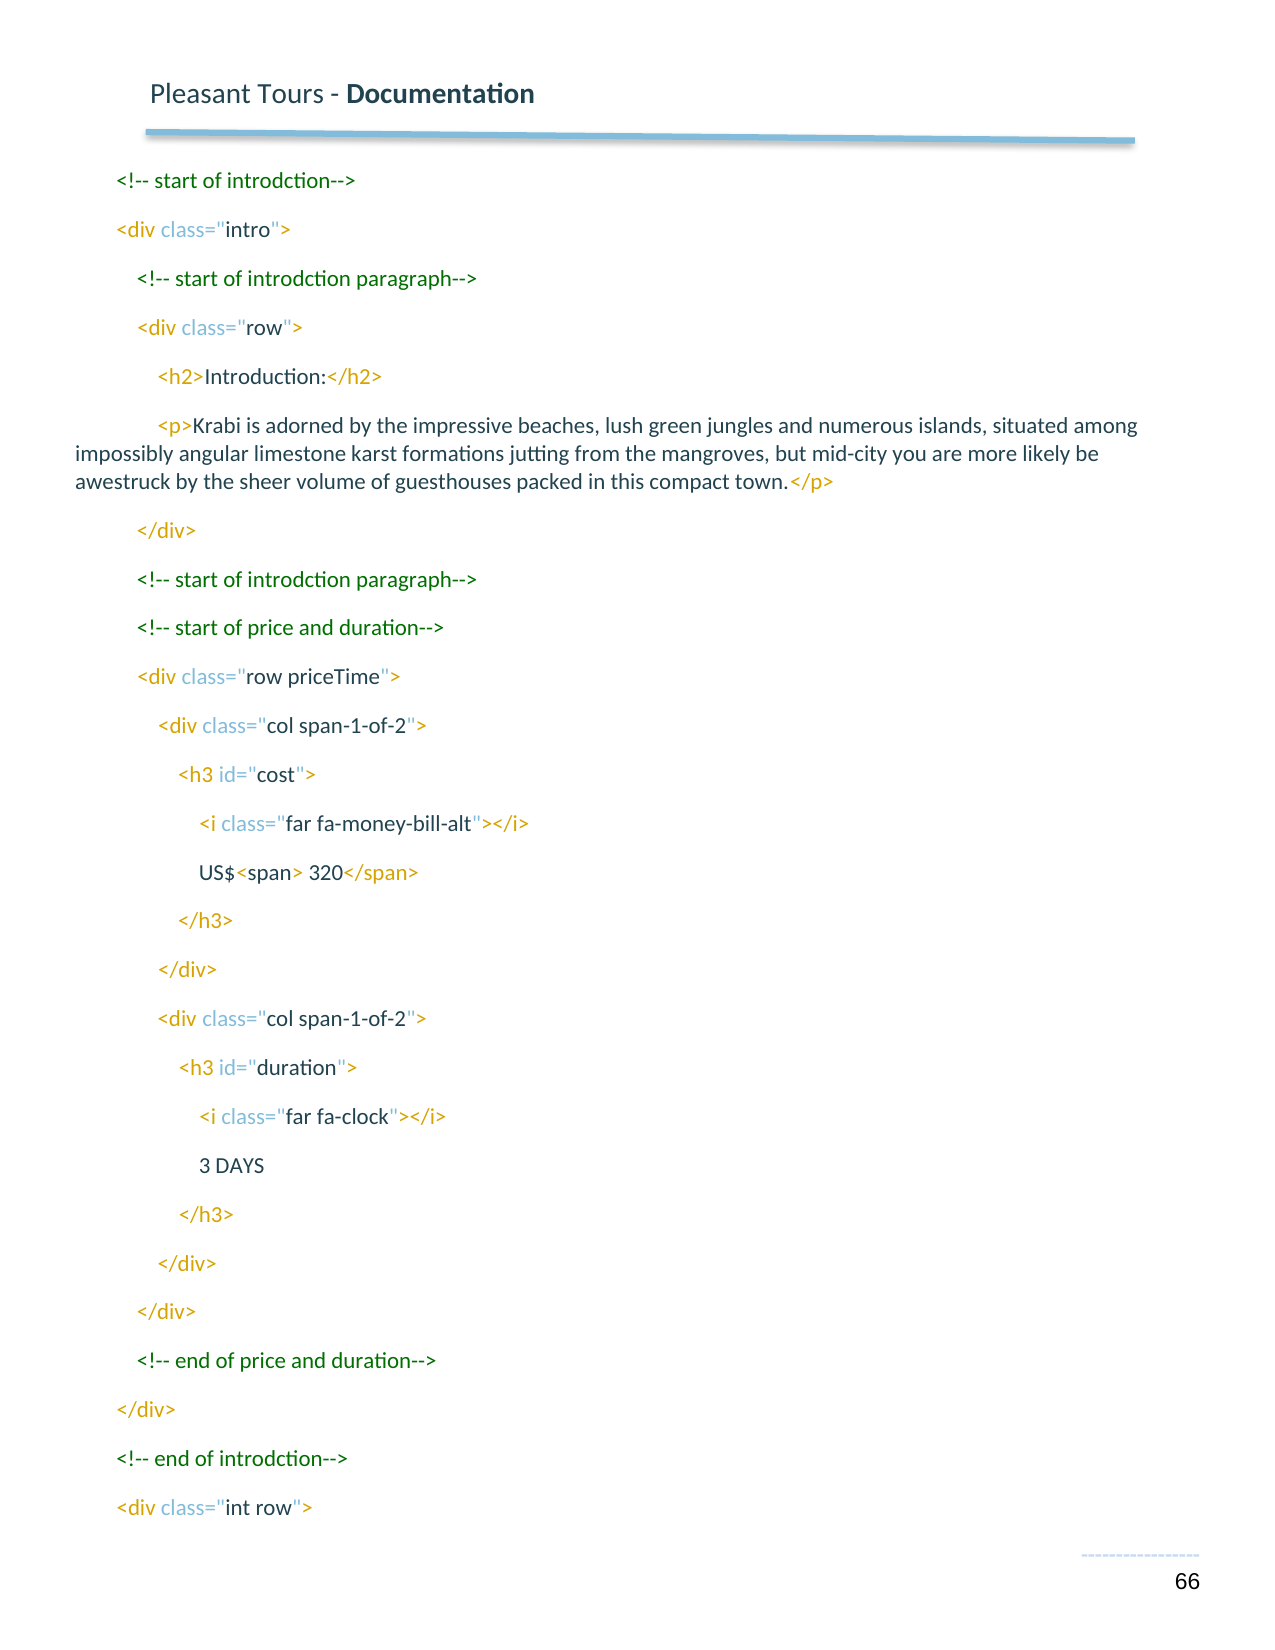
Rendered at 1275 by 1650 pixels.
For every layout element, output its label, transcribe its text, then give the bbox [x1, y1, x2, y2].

text </h3> [75, 907, 1200, 935]
text <!-- end of price and duration--> [75, 1346, 1200, 1374]
text <!-- end of introdction--> [75, 1444, 1200, 1472]
text </div> [75, 1249, 1200, 1277]
text <!-- start of introdction--> [75, 167, 1200, 195]
text </div> [75, 1395, 1200, 1423]
text <p>Krabi is adorned by the impressive beaches, lush green jungles and numerous islands, situated among impossibly angular limestone karst formations jutting from the mangroves, but mid-city you are more likely be awestruck by the sheer volume of guesthouses packed in this compact town.</p> [75, 411, 1200, 495]
text <div class="int row"> [75, 1493, 1200, 1521]
text <h3 id="cost"> [75, 760, 1200, 788]
text <div class="col span-1-of-2"> [75, 1004, 1200, 1032]
text <div class="row"> [75, 313, 1200, 341]
text <h2>Introduction:</h2> [75, 362, 1200, 390]
text </div> [75, 956, 1200, 983]
text <h3 id="duration"> [75, 1053, 1200, 1081]
text </div> [75, 1297, 1200, 1326]
text <!-- start of price and duration--> [75, 613, 1200, 642]
text </div> [75, 516, 1200, 544]
text <div class="row priceTime"> [75, 662, 1200, 690]
text <div class="intro"> [75, 216, 1200, 243]
text 3 DAYS [75, 1151, 1200, 1179]
text <div class="col span-1-of-2"> [75, 711, 1200, 739]
text US$<span> 320</span> [75, 858, 1200, 886]
text <i class="far fa-clock"></i> [75, 1102, 1200, 1130]
text <!-- start of introdction paragraph--> [75, 264, 1200, 292]
text <!-- start of introdction paragraph--> [75, 565, 1200, 593]
text <i class="far fa-money-bill-alt"></i> [75, 809, 1200, 837]
text </h3> [75, 1200, 1200, 1228]
